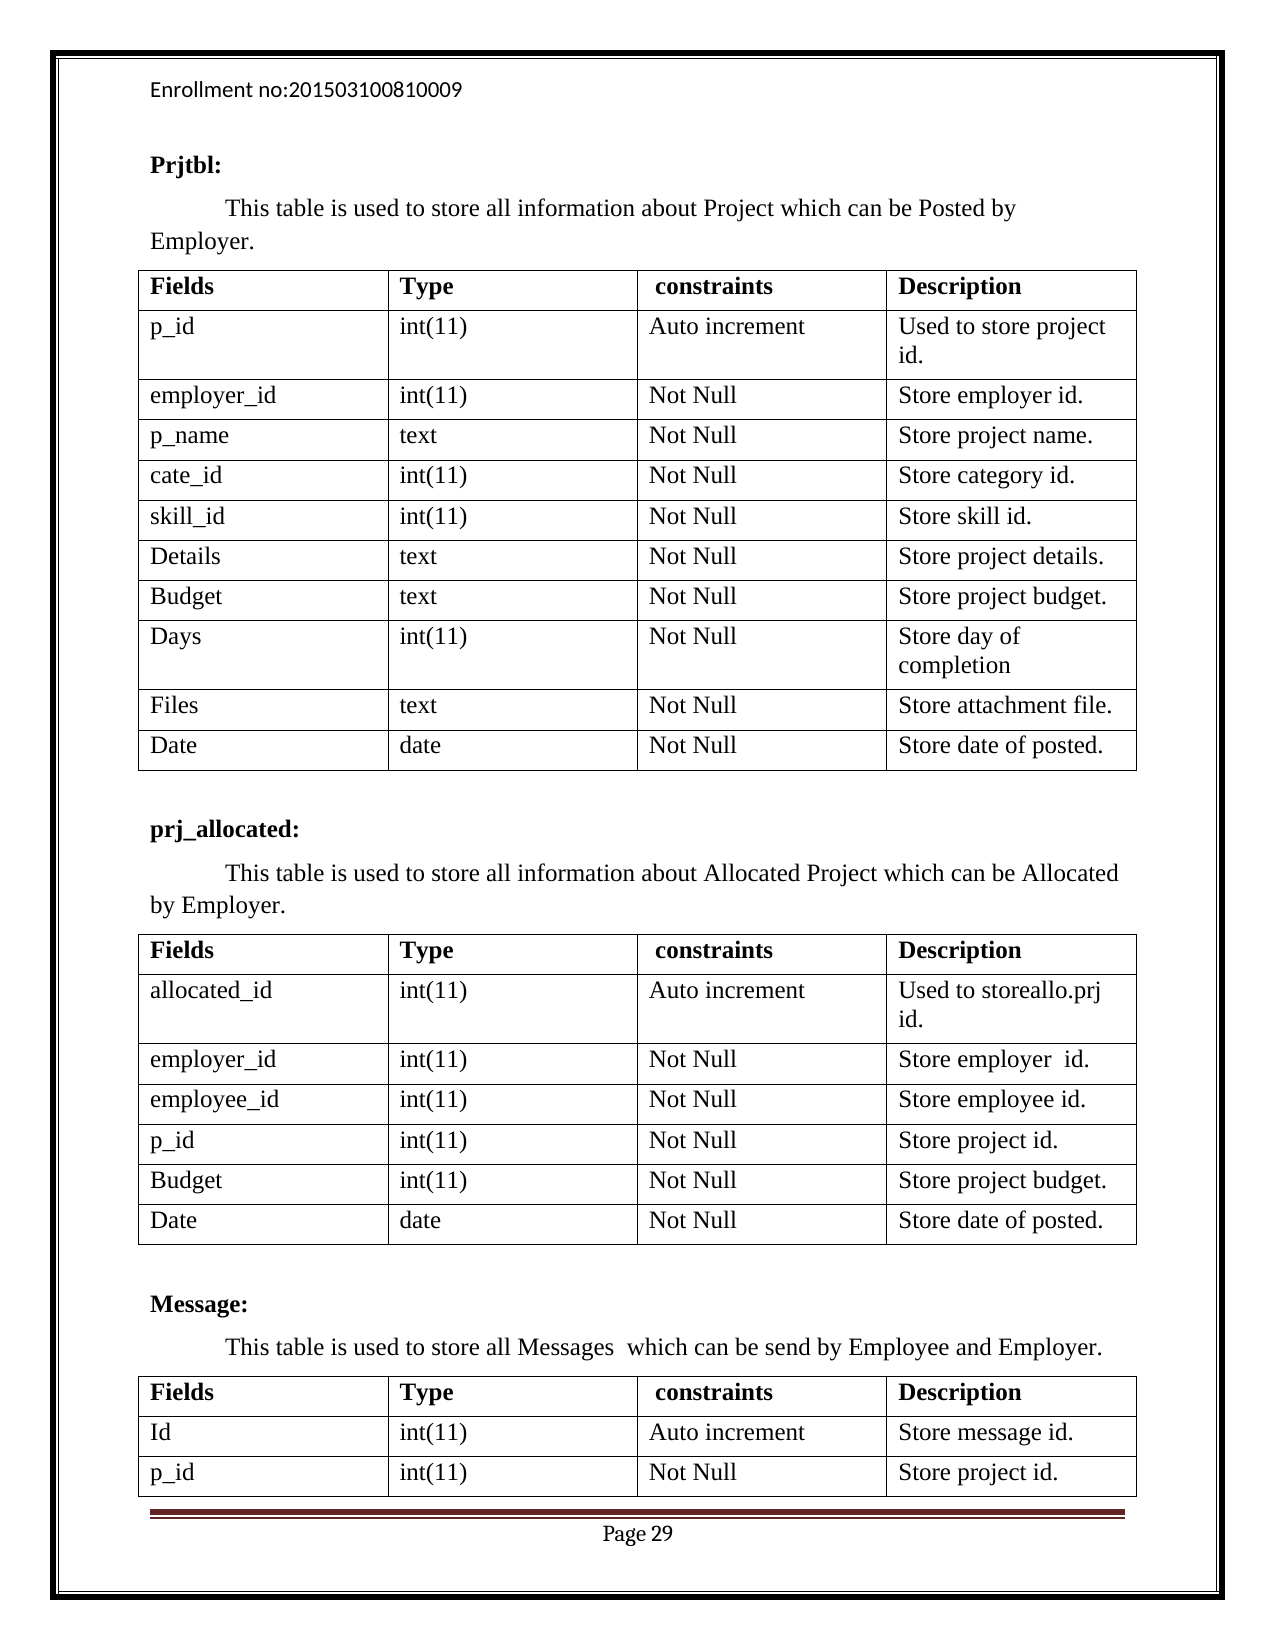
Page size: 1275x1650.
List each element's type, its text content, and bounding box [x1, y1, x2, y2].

table_cell cate_id [139, 461, 388, 500]
text Message: [150, 1289, 1125, 1317]
table_cell Store project name. [887, 420, 1136, 459]
table_cell p_name [139, 420, 388, 459]
table_cell Not Null [638, 1085, 886, 1124]
table_cell date [389, 1205, 637, 1244]
table_cell Budget [139, 581, 388, 620]
table_cell Not Null [638, 621, 886, 689]
table_cell Auto increment [638, 311, 886, 379]
table_cell Store message id. [887, 1417, 1136, 1456]
table_header Type [389, 271, 637, 310]
table_cell Auto increment [638, 1417, 886, 1456]
table_cell text [389, 420, 637, 459]
table_cell Store date of posted. [887, 731, 1136, 770]
table_cell Store employer id. [887, 380, 1136, 419]
table_cell int(11) [389, 1044, 637, 1083]
table_cell employer_id [139, 380, 388, 419]
text This table is used to store all information about Project which can be Posted by Employer. [150, 193, 1125, 255]
table_cell Not Null [638, 581, 886, 620]
table_cell int(11) [389, 1417, 637, 1456]
table_cell Id [139, 1417, 388, 1456]
table_cell Store date of posted. [887, 1205, 1136, 1244]
table_cell skill_id [139, 501, 388, 540]
table_cell Not Null [638, 1044, 886, 1083]
table_cell Store category id. [887, 461, 1136, 500]
table_header Description [887, 935, 1136, 974]
table_cell Store project id. [887, 1457, 1136, 1496]
table_cell int(11) [389, 461, 637, 500]
table_cell text [389, 581, 637, 620]
table_header constraints [638, 271, 886, 310]
table_cell date [389, 731, 637, 770]
table_cell Store project budget. [887, 581, 1136, 620]
table_cell p_id [139, 311, 388, 379]
table_cell int(11) [389, 975, 637, 1043]
table_cell Not Null [638, 501, 886, 540]
table_cell Store employer id. [887, 1044, 1136, 1083]
table_cell int(11) [389, 1165, 637, 1204]
table_header Fields [139, 935, 388, 974]
table_cell Not Null [638, 1205, 886, 1244]
table_cell Store employee id. [887, 1085, 1136, 1124]
text Prjtbl: [150, 150, 1125, 179]
table_cell Not Null [638, 541, 886, 580]
table_cell employer_id [139, 1044, 388, 1083]
text This table is used to store all information about Allocated Project which can be Allocated by Employer. [150, 858, 1125, 919]
table_header constraints [638, 935, 886, 974]
table_cell allocated_id [139, 975, 388, 1043]
table_cell Budget [139, 1165, 388, 1204]
table_cell Not Null [638, 380, 886, 419]
table_cell int(11) [389, 621, 637, 689]
text prj_allocated: [150, 814, 1125, 843]
table_cell Store project id. [887, 1125, 1136, 1164]
table_header Fields [139, 271, 388, 310]
table_cell Store project budget. [887, 1165, 1136, 1204]
table_cell Date [139, 1205, 388, 1244]
table_cell int(11) [389, 1457, 637, 1496]
table_cell Not Null [638, 1165, 886, 1204]
table_cell int(11) [389, 501, 637, 540]
table_header Description [887, 1377, 1136, 1416]
table_header constraints [638, 1377, 886, 1416]
table_cell Used to storeallo.prj id. [887, 975, 1136, 1043]
text This table is used to store all Messages which can be send by Employee and Employer. [150, 1332, 1125, 1361]
table_cell Not Null [638, 731, 886, 770]
table_cell text [389, 690, 637, 729]
table_cell Auto increment [638, 975, 886, 1043]
table_cell Not Null [638, 1125, 886, 1164]
table_header Description [887, 271, 1136, 310]
table_cell Not Null [638, 1457, 886, 1496]
table_cell text [389, 541, 637, 580]
table_cell Store attachment file. [887, 690, 1136, 729]
table_cell Days [139, 621, 388, 689]
table_cell p_id [139, 1457, 388, 1496]
table_cell Store skill id. [887, 501, 1136, 540]
table_cell Not Null [638, 420, 886, 459]
table_cell int(11) [389, 380, 637, 419]
table_header Type [389, 1377, 637, 1416]
table_cell Date [139, 731, 388, 770]
table_header Type [389, 935, 637, 974]
table_cell Used to store project id. [887, 311, 1136, 379]
table_cell Store day of completion [887, 621, 1136, 689]
table_cell employee_id [139, 1085, 388, 1124]
table_cell Files [139, 690, 388, 729]
table_cell Store project details. [887, 541, 1136, 580]
table_cell p_id [139, 1125, 388, 1164]
table_header Fields [139, 1377, 388, 1416]
table_cell int(11) [389, 1085, 637, 1124]
table_cell Details [139, 541, 388, 580]
table_cell int(11) [389, 1125, 637, 1164]
table_cell Not Null [638, 461, 886, 500]
table_cell Not Null [638, 690, 886, 729]
table_cell int(11) [389, 311, 637, 379]
